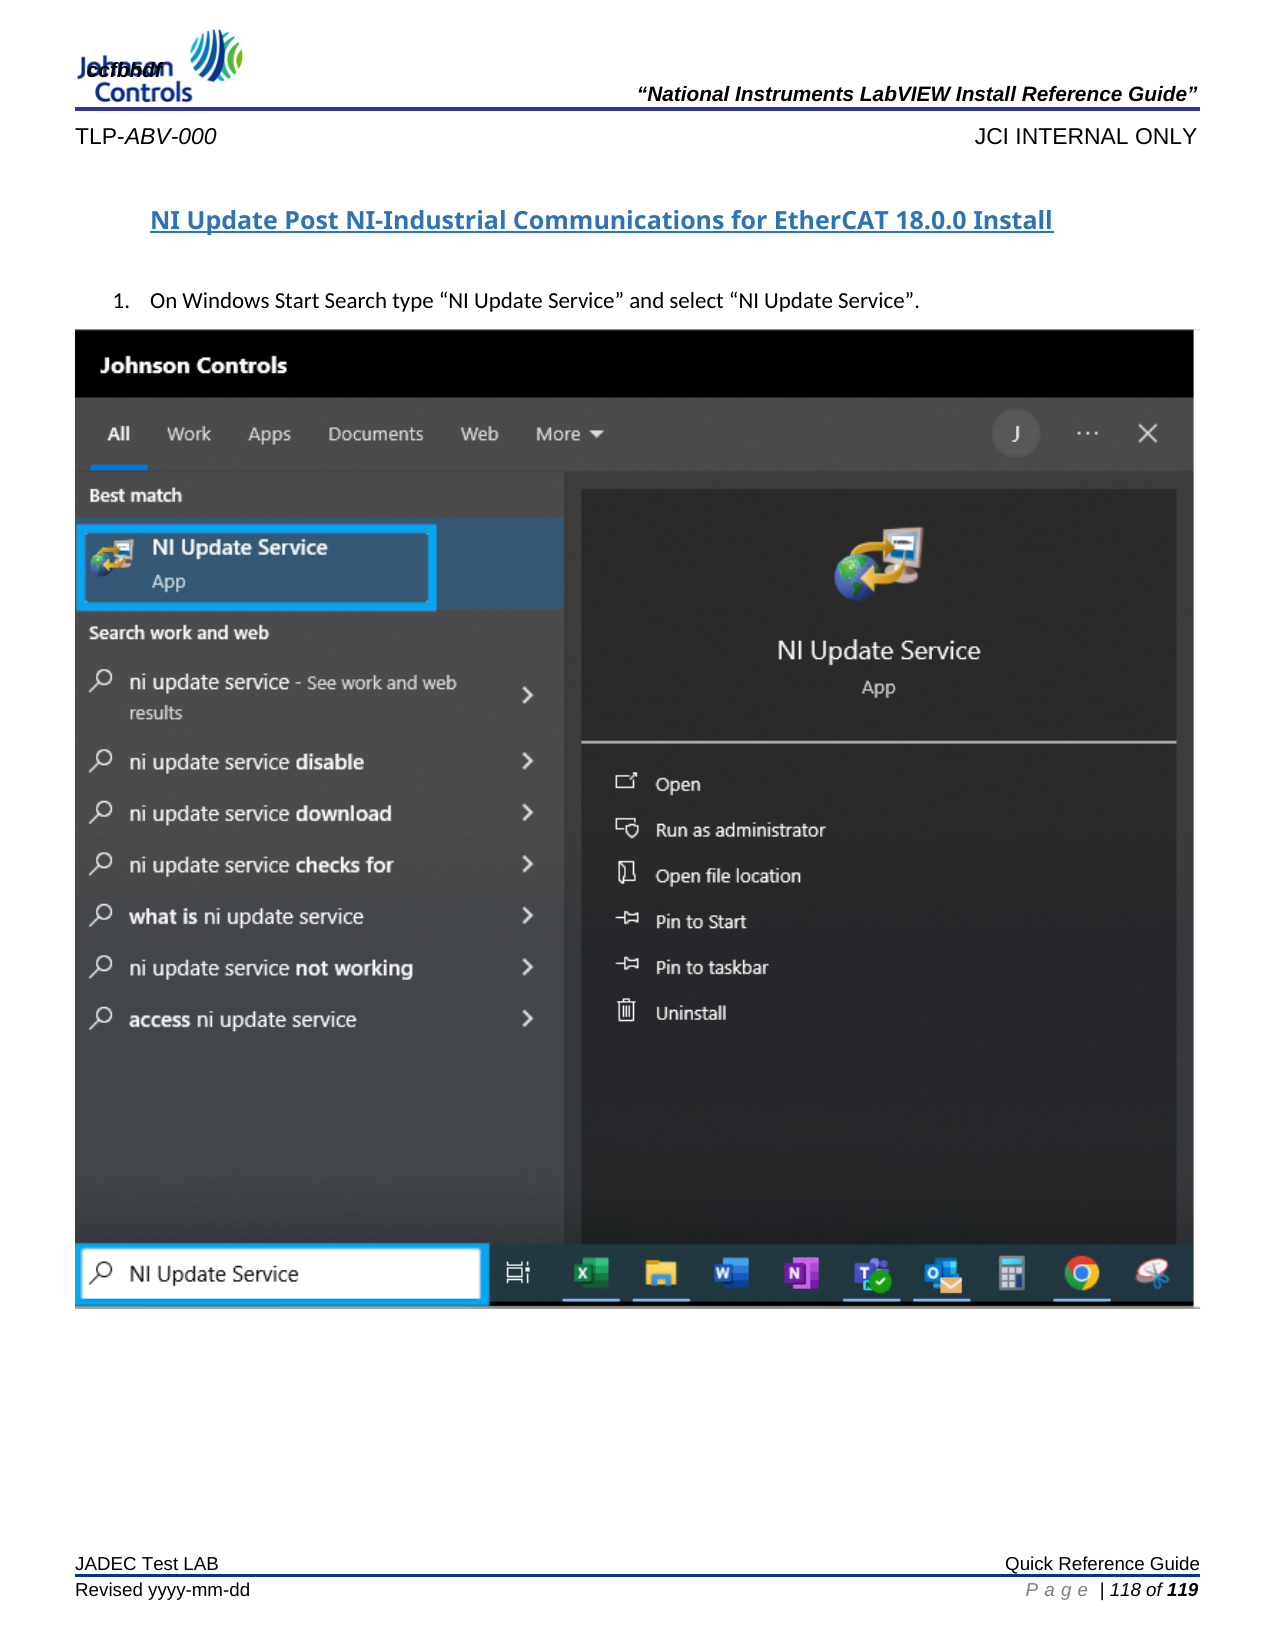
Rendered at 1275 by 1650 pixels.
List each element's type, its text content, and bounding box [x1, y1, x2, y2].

picture [75, 329, 1200, 1309]
subtitle NI Update Post NI-Industrial Communications for EtherCAT 18.0.0 Install [150, 203, 1200, 237]
picture [81, 1248, 481, 1299]
list On Windows Start Search type “NI Update Service” and select “NI Update Service”. [112, 286, 1200, 314]
picture [76, 26, 246, 105]
